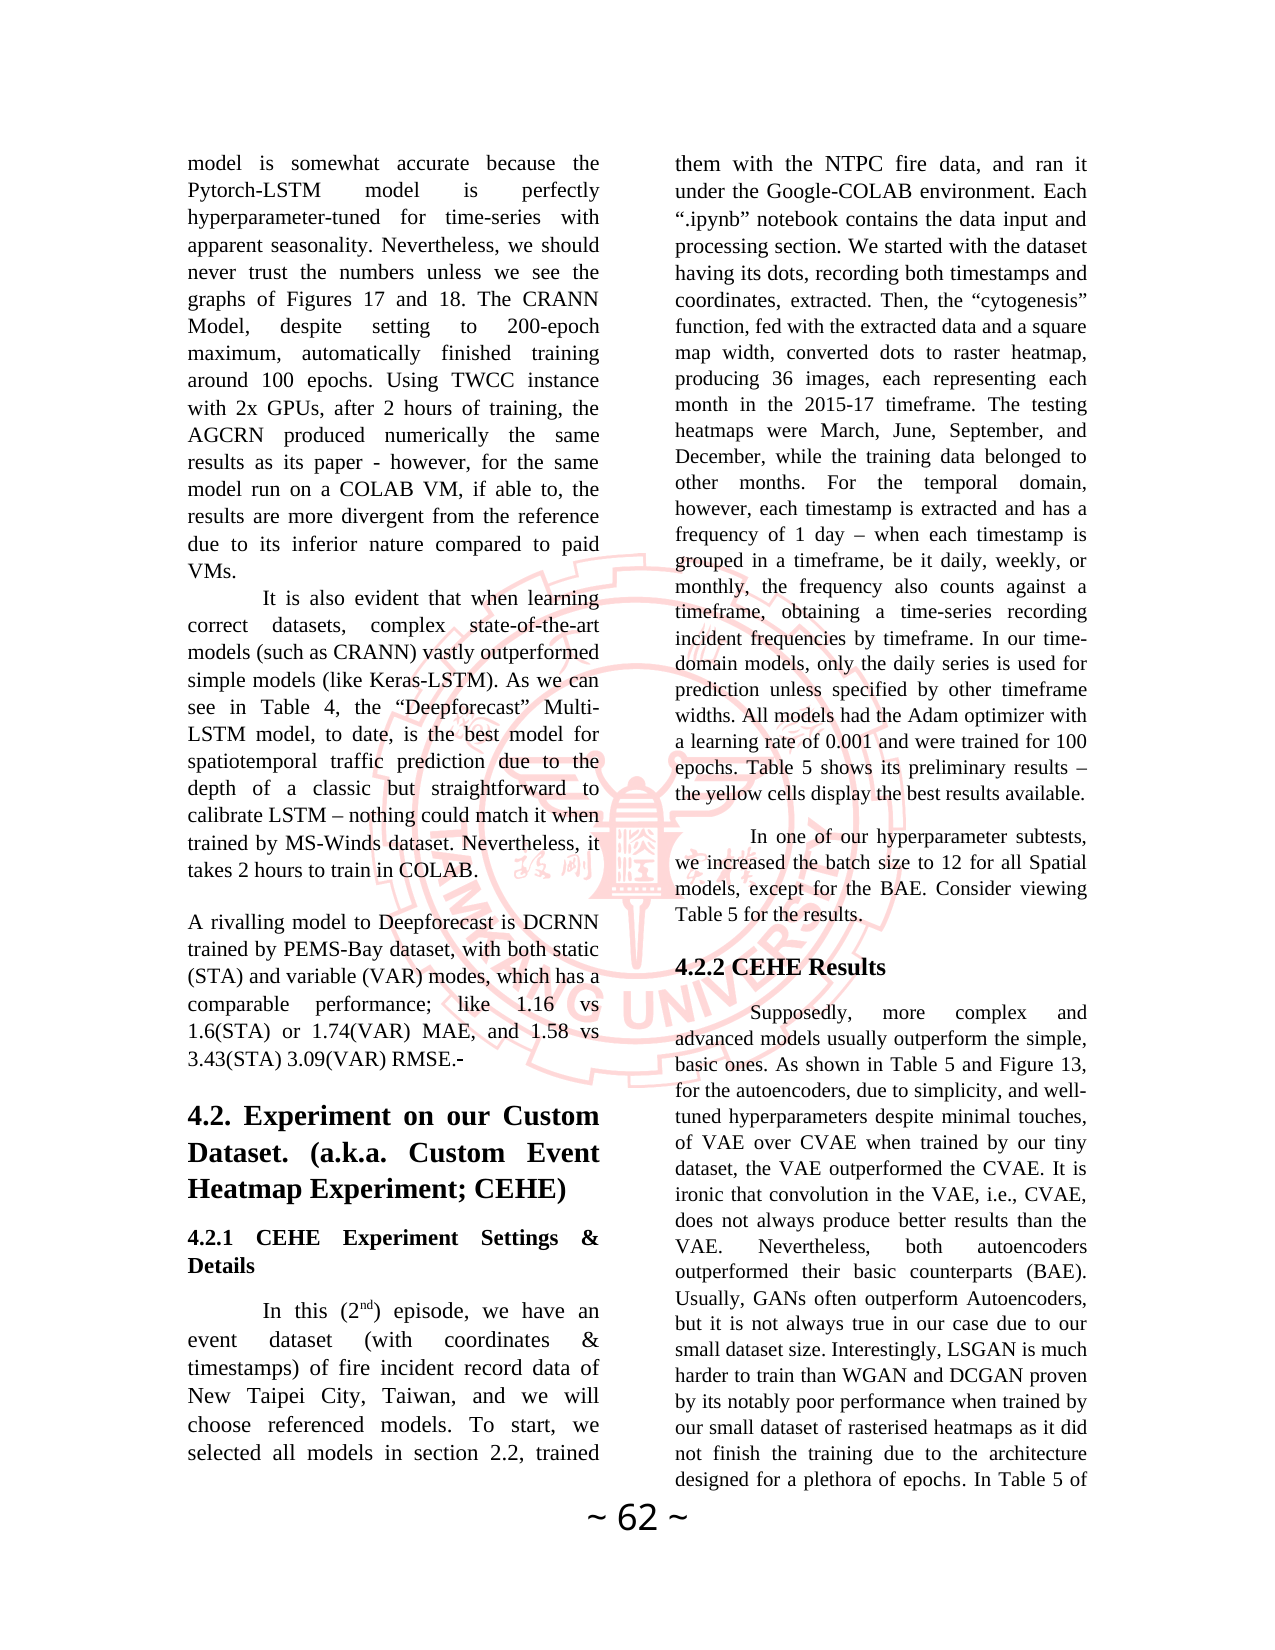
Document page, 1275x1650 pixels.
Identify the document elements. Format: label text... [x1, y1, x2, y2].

text A rivalling model to Deepforecast is DCRNN trained by PEMS-Bay dataset, with both static (STA) and variable (VAR) modes, which has a comparable performance; like 1.16 vs 1.6(STA) or 1.74(VAR) MAE, and 1.58 vs 3.43(STA) 3.09(VAR) RMSE. [187, 909, 600, 1071]
text It is also evident that when learning correct datasets, complex state-of-the-art models (such as CRANN) vastly outperformed simple models (like Keras-LSTM). As we can see in Table 4, the “Deepforecast” Multi-LSTM model, to date, is the best model for spatiotemporal traffic prediction due to the depth of a classic but straightforward to calibrate LSTM – nothing could match it when trained by MS-Winds dataset. Nevertheless, it takes 2 hours to train in COLAB. [187, 585, 600, 882]
text 4.2.1 CEHE Experiment Settings & Details [187, 1224, 600, 1278]
text In one of our hyperparameter subtests, we increased the batch size to 12 for all Spatial models, except for the BAE. Consider viewing Table 5 for the results. [675, 824, 1087, 926]
text In this (2nd) episode, we have an event dataset (with coordinates & timestamps) of fire incident record data of New Taipei City, Taiwan, and we will choose referenced models. To start, we selected all models in section 2.2, trained them with the NTPC fire data, and ran it under the Google-COLAB environment. Each “.ipynb” notebook contains the data input and processing section. We started with the dataset having its dots, recording both timestamps and coordinates, extracted. Then, the “cytogenesis” function, fed with the extracted data and a square map width, converted dots to raster heatmap, producing 36 images, each representing each month in the 2015-17 timeframe. The testing heatmaps were March, June, September, and December, while the training data belonged to other months. For the temporal domain, however, each timestamp is extracted and has a frequency of 1 day – when each timestamp is grouped in a timeframe, be it daily, weekly, or monthly, the frequency also counts against a timeframe, obtaining a time-series recording incident frequencies by timeframe. In our time-domain models, only the daily series is used for prediction unless specified by other timeframe widths. All models had the Adam optimizer with a learning rate of 0.001 and were trained for 100 epochs. Table 5 shows its preliminary results – the yellow cells display the best results available. [675, 150, 1087, 805]
text 4.2.2 CEHE Results [675, 952, 1087, 981]
text 4.2. Experiment on our Custom Dataset. (a.k.a. Custom Event Heatmap Experiment; CEHE) [187, 1098, 600, 1204]
